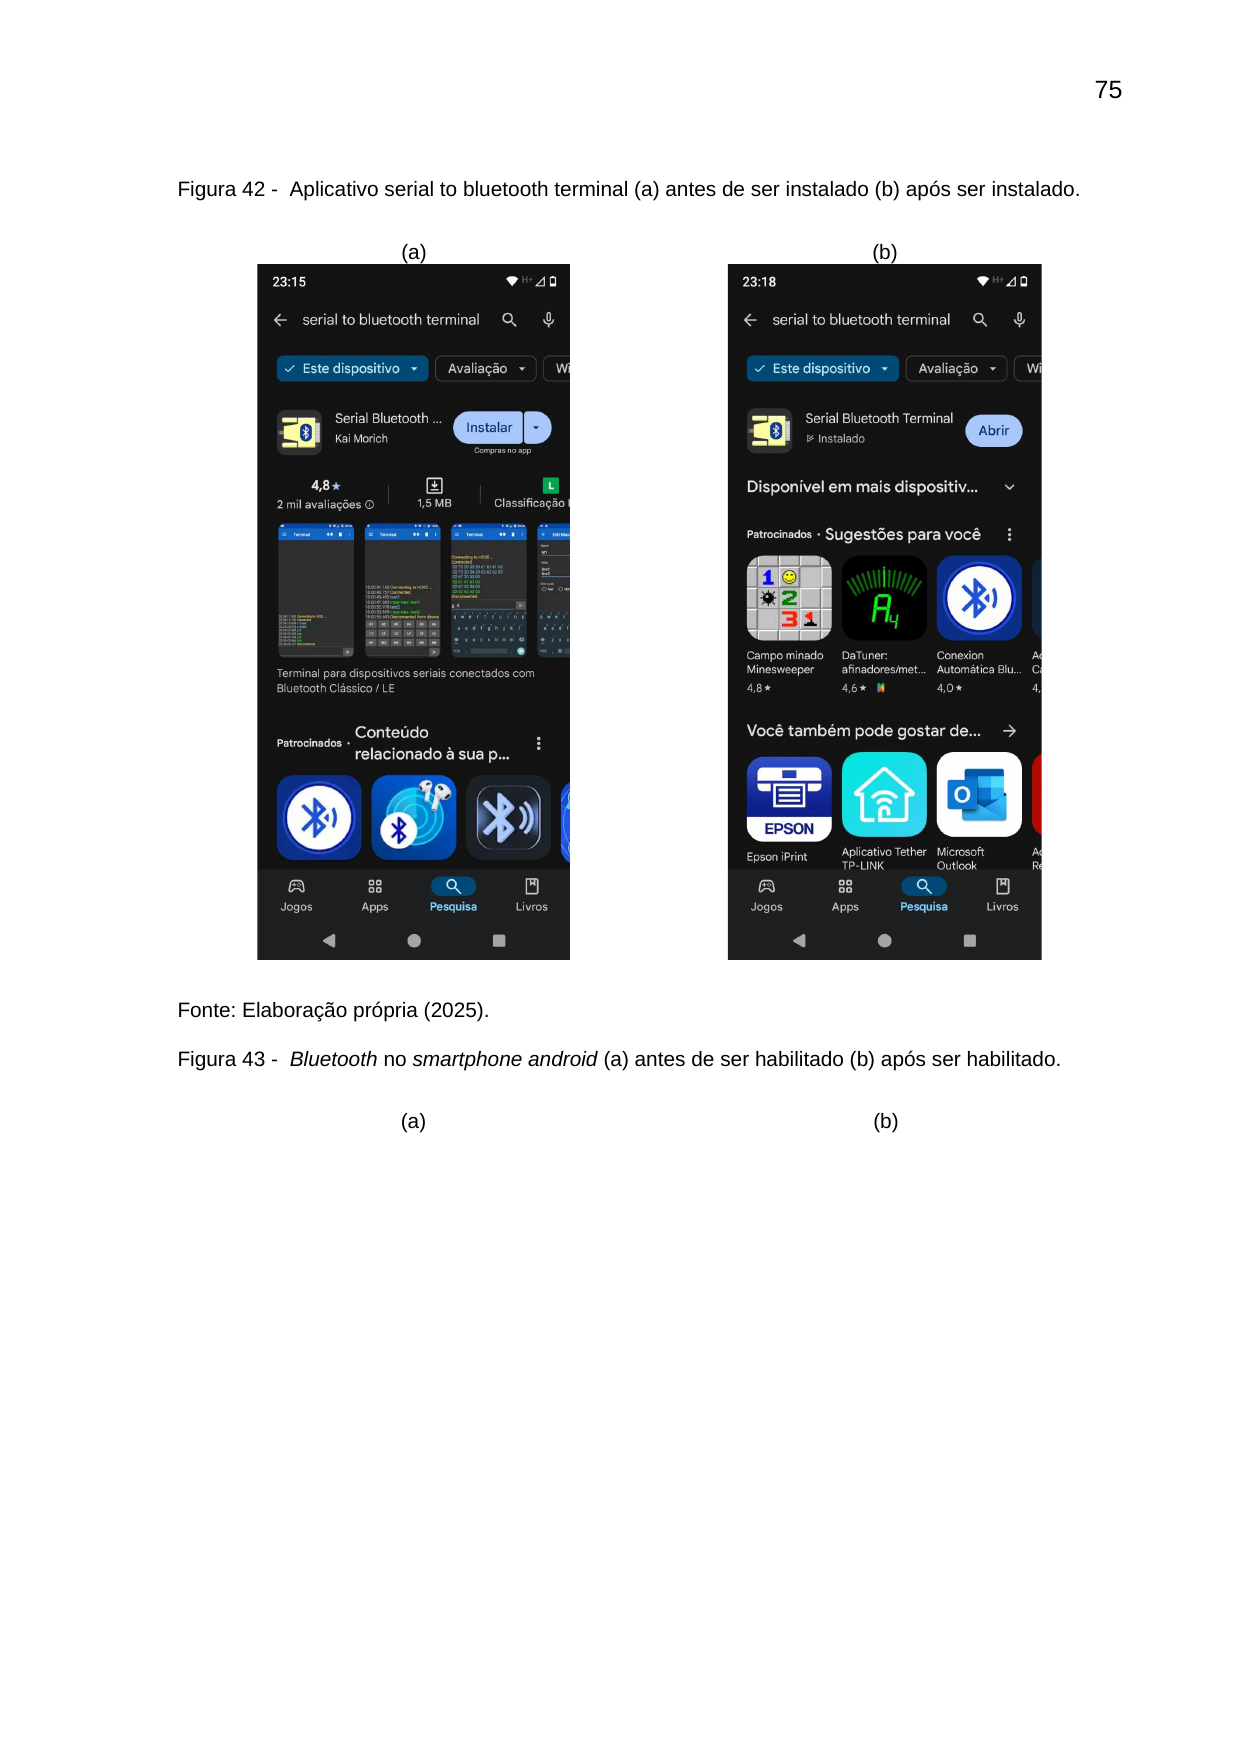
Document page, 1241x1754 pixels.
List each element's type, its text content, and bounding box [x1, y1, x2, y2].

subtitle Figura 43 - Bluetooth no smartphone android (a) antes de ser habilitado (b) após ser habilitado. [177, 1046, 1122, 1070]
picture [727, 264, 1042, 960]
subtitle Figura 42 - Aplicativo serial to bluetooth terminal (a) antes de ser instalado (b) após ser instalado. [177, 177, 1122, 201]
picture [257, 264, 570, 960]
text Fonte: Elaboração própria (2025). [177, 997, 1122, 1021]
